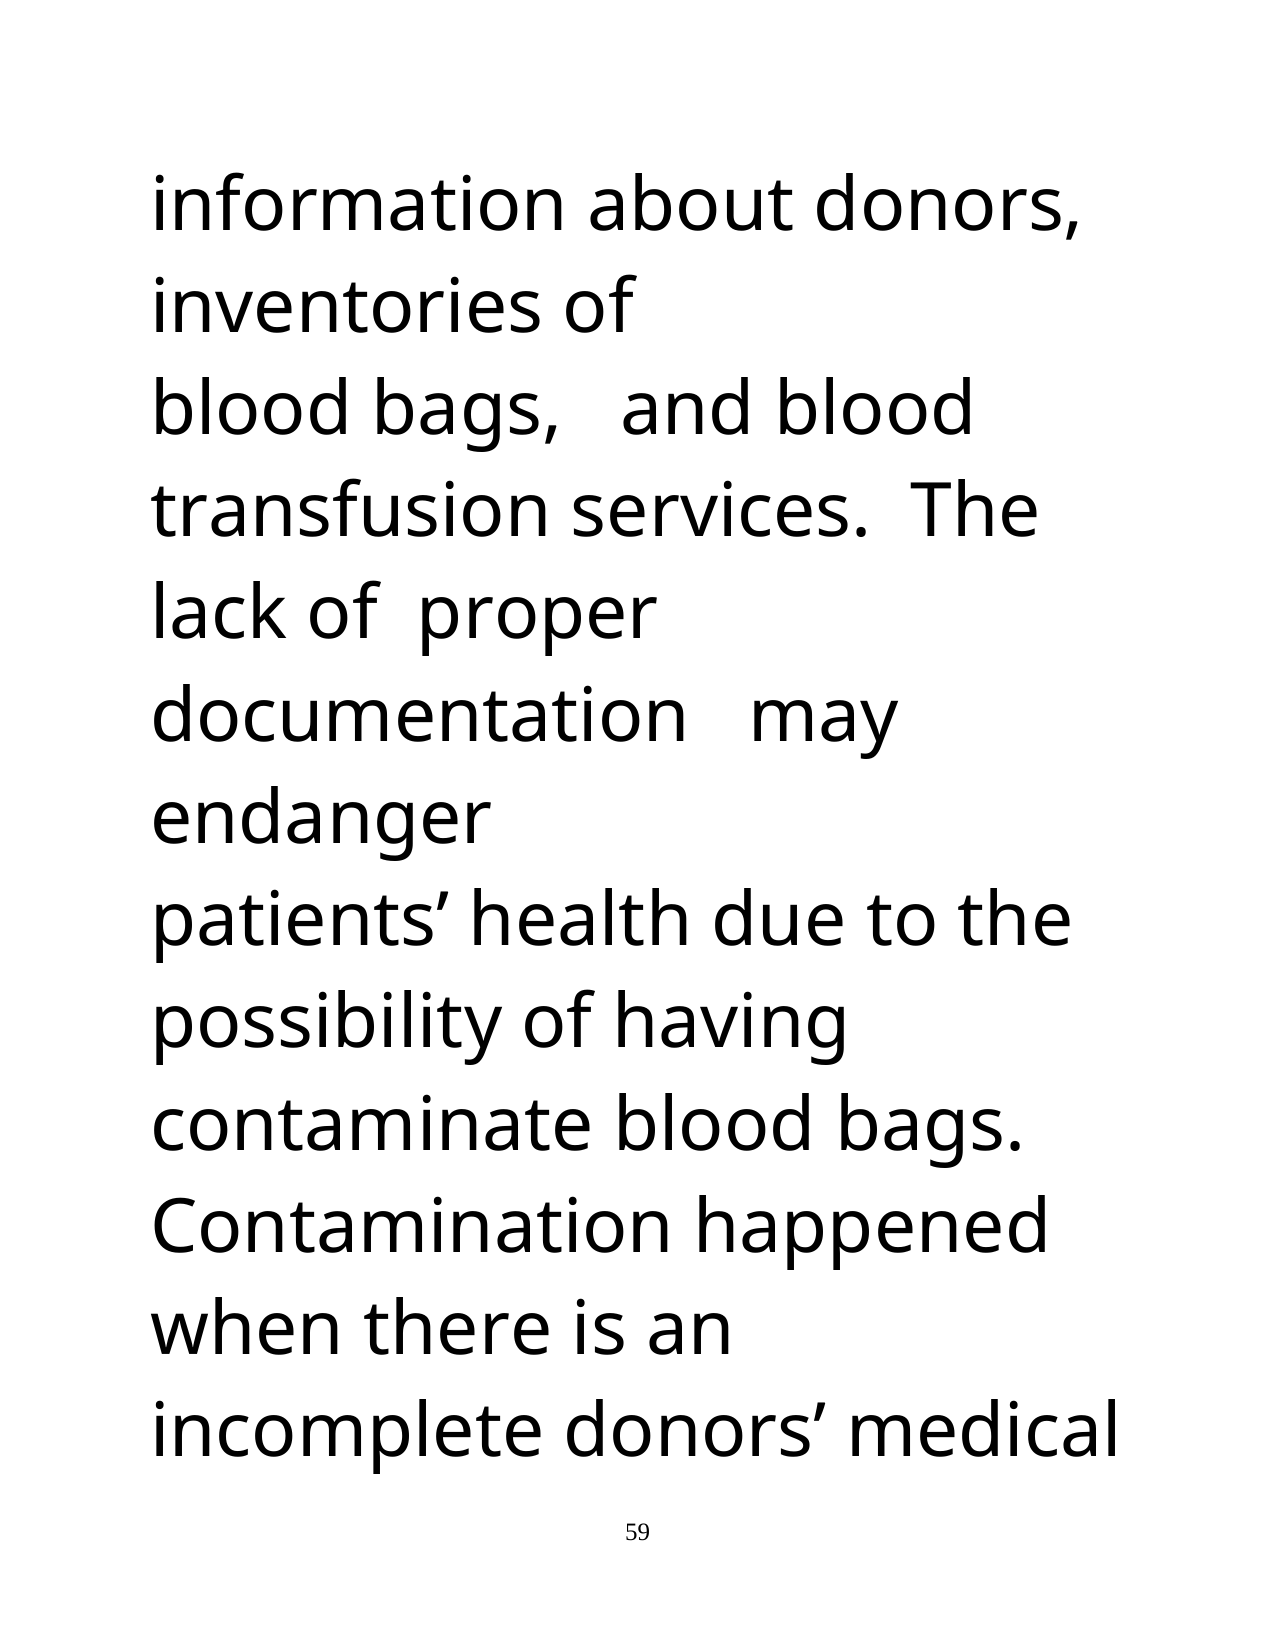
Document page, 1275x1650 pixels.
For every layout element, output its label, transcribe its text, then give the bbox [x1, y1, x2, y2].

text blood bags, and blood transfusion services. The lack of proper documentation may endanger [150, 354, 1125, 865]
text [150, 1274, 1125, 1478]
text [150, 150, 1125, 354]
text patients’ health due to the possibility of having contaminate blood bags. Contamination happened [150, 865, 1125, 1274]
